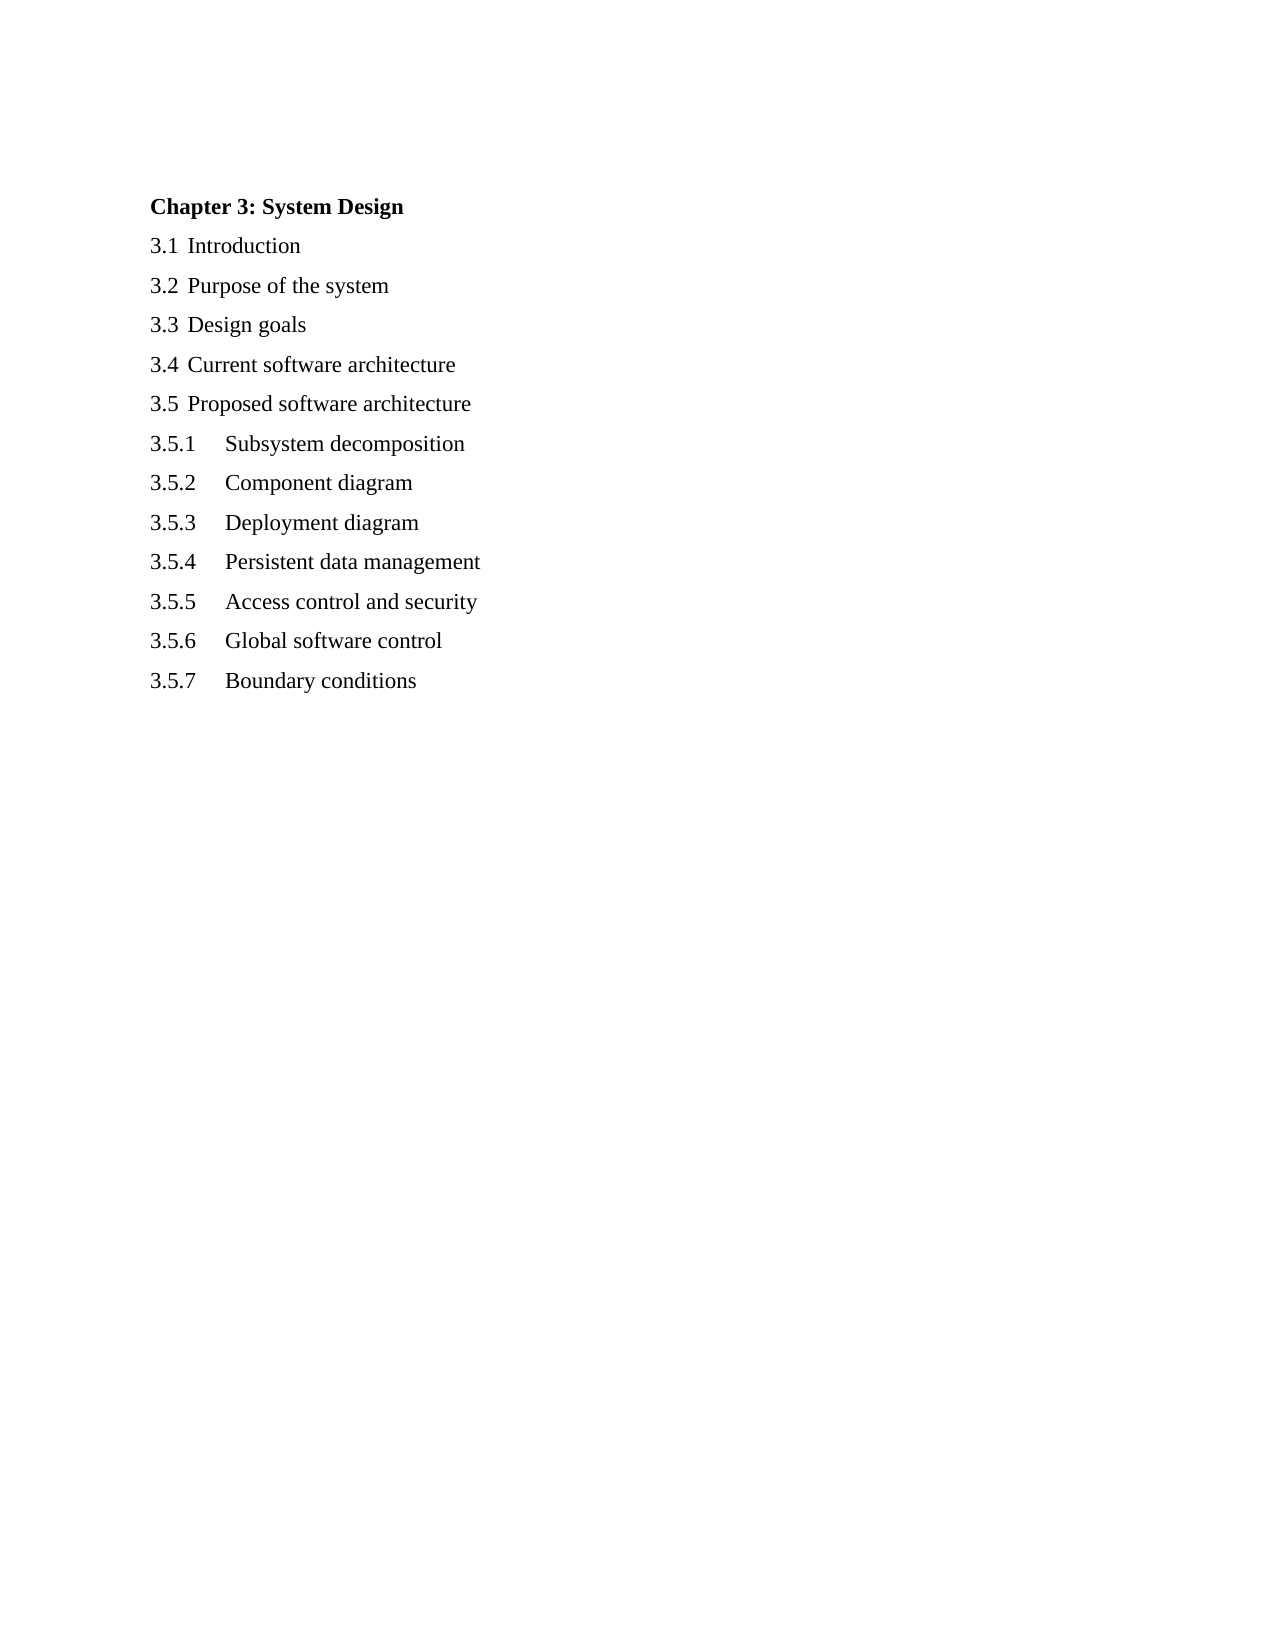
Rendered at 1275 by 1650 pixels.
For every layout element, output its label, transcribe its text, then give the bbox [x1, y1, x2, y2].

list Boundary conditions [150, 667, 1125, 693]
list Access control and security [150, 588, 1125, 614]
list Purpose of the system [150, 272, 1125, 298]
list Subsystem decomposition [150, 430, 1125, 456]
list Introduction [150, 233, 1125, 259]
list Deployment diagram [150, 509, 1125, 535]
text Chapter 3: System Design [150, 193, 1125, 219]
list Persistent data management [150, 548, 1125, 575]
list Design goals [150, 312, 1125, 338]
list Global software control [150, 627, 1125, 654]
list Current software architecture [150, 351, 1125, 377]
list Proposed software architecture [150, 391, 1125, 417]
list Component diagram [150, 469, 1125, 496]
